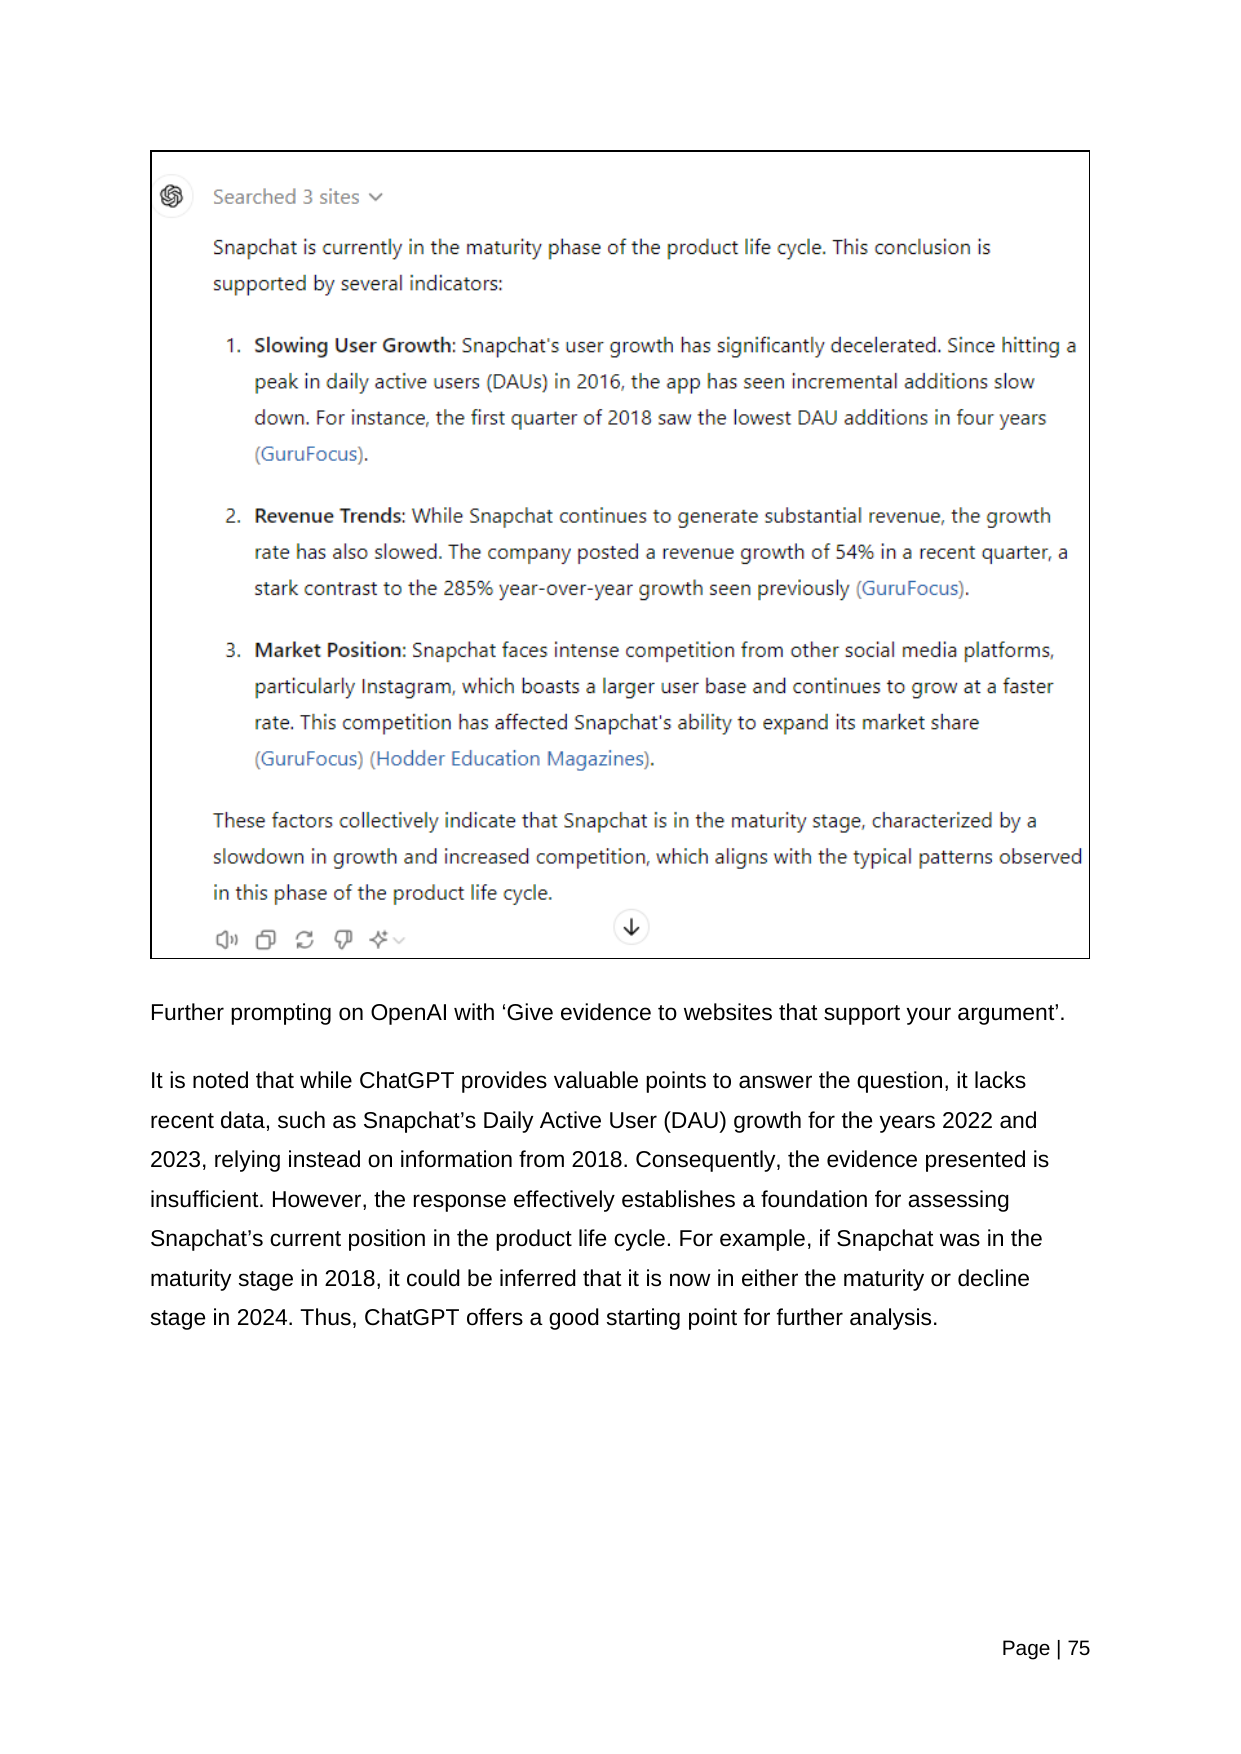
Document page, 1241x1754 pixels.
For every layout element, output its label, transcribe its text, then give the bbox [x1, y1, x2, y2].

text Further prompting on OpenAI with ‘Give evidence to websites that support your argument’. [150, 998, 1090, 1025]
picture [152, 152, 1089, 958]
text It is noted that while ChatGPT provides valuable points to answer the question, it lacks recent data, such as Snapchat’s Daily Active User (DAU) growth for the years 2022 and 2023, relying instead on information from 2018. Consequently, the evidence presented is insufficient. However, the response effectively establishes a foundation for assessing Snapchat’s current position in the product life cycle. For example, if Snapchat was in the maturity stage in 2018, it could be inferred that it is now in either the maturity or decline stage in 2024. Thus, ChatGPT offers a good starting point for further analysis. [150, 1067, 1090, 1330]
